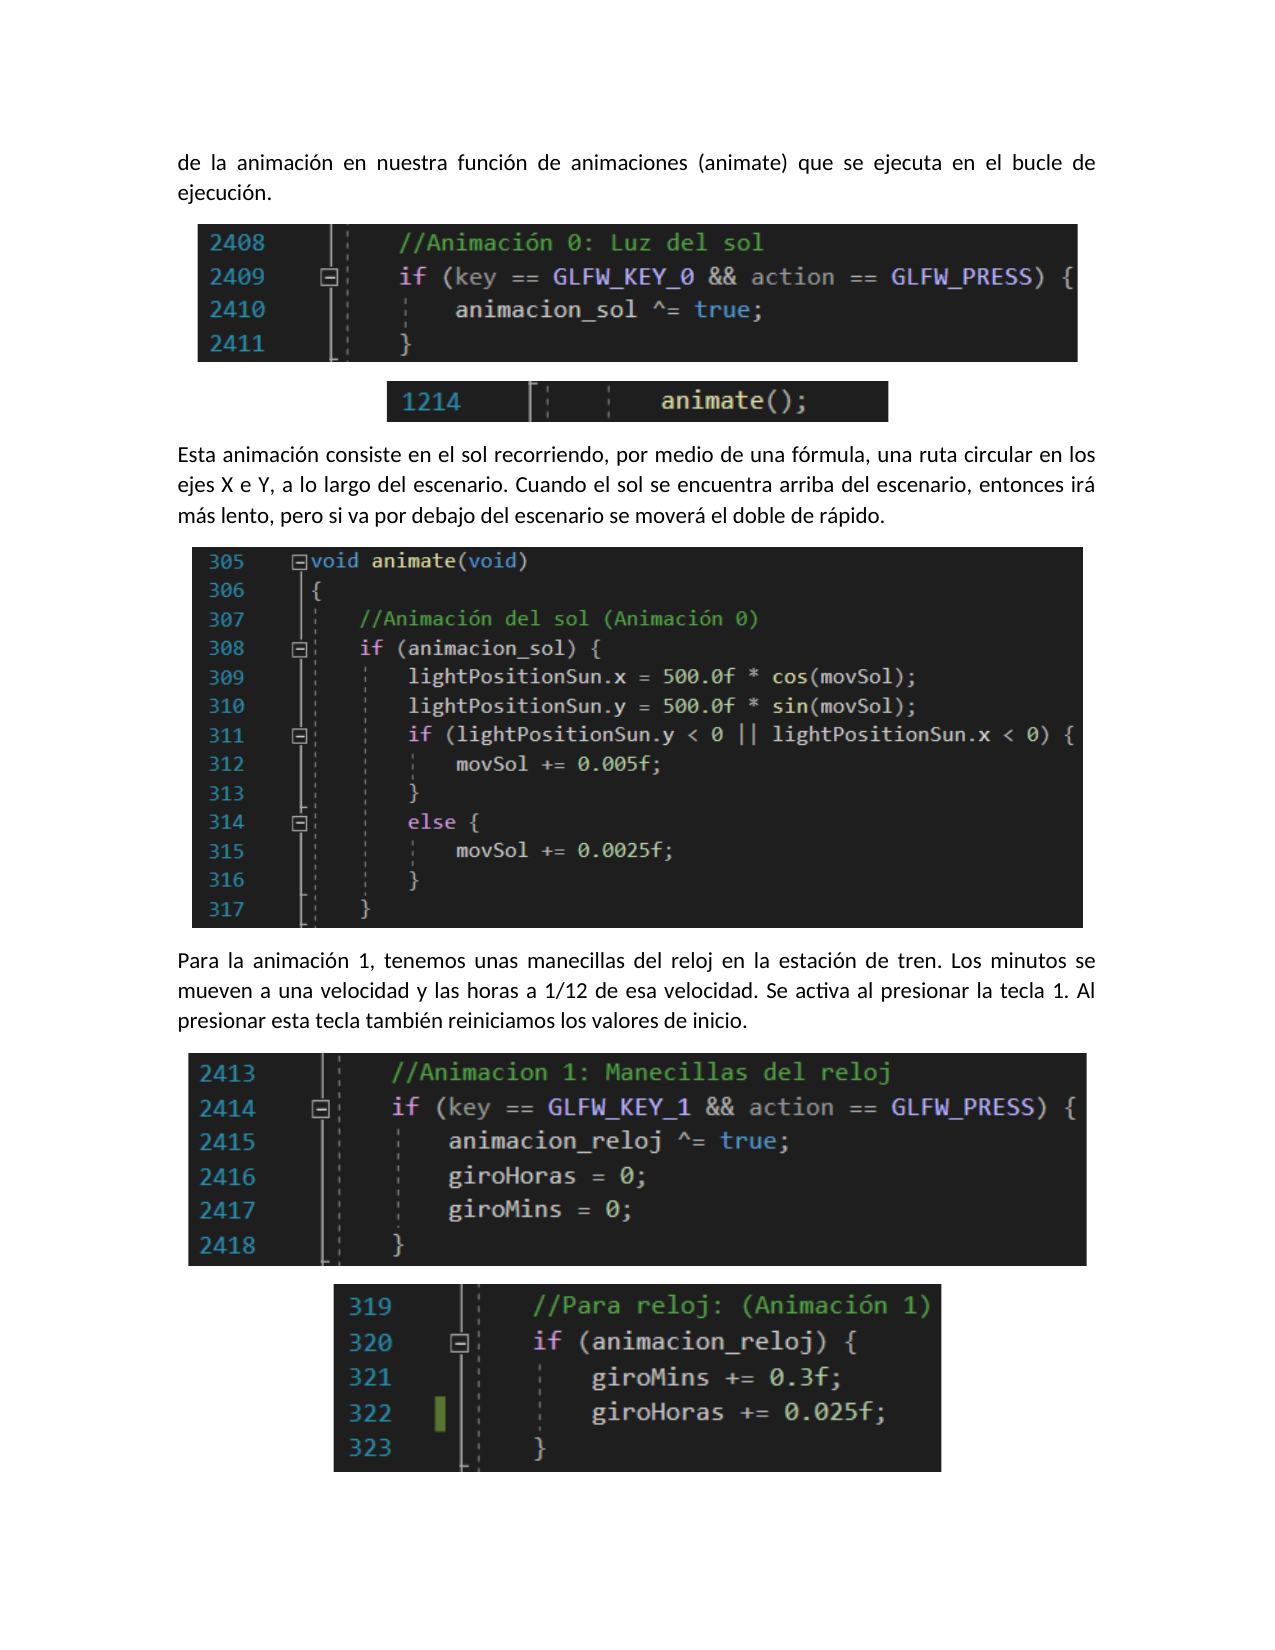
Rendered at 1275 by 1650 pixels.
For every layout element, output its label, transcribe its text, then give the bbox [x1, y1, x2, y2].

picture [333, 1284, 942, 1472]
text Para la animación 1, tenemos unas manecillas del reloj en la estación de tren. Los minutos se mueven a una velocidad y las horas a 1/12 de esa velocidad. Se activa al presionar la tecla 1. Al presionar esta tecla también reiniciamos los valores de inicio. [177, 946, 1098, 1034]
picture [197, 224, 1078, 362]
picture [192, 547, 1083, 928]
text Esta animación consiste en el sol recorriendo, por medio de una fórmula, una ruta circular en los ejes X e Y, a lo largo del escenario. Cuando el sol se encuentra arriba del escenario, entonces irá más lento, pero si va por debajo del escenario se moverá el doble de rápido. [177, 440, 1098, 529]
picture [188, 1053, 1087, 1266]
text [177, 148, 1098, 206]
picture [386, 381, 889, 422]
